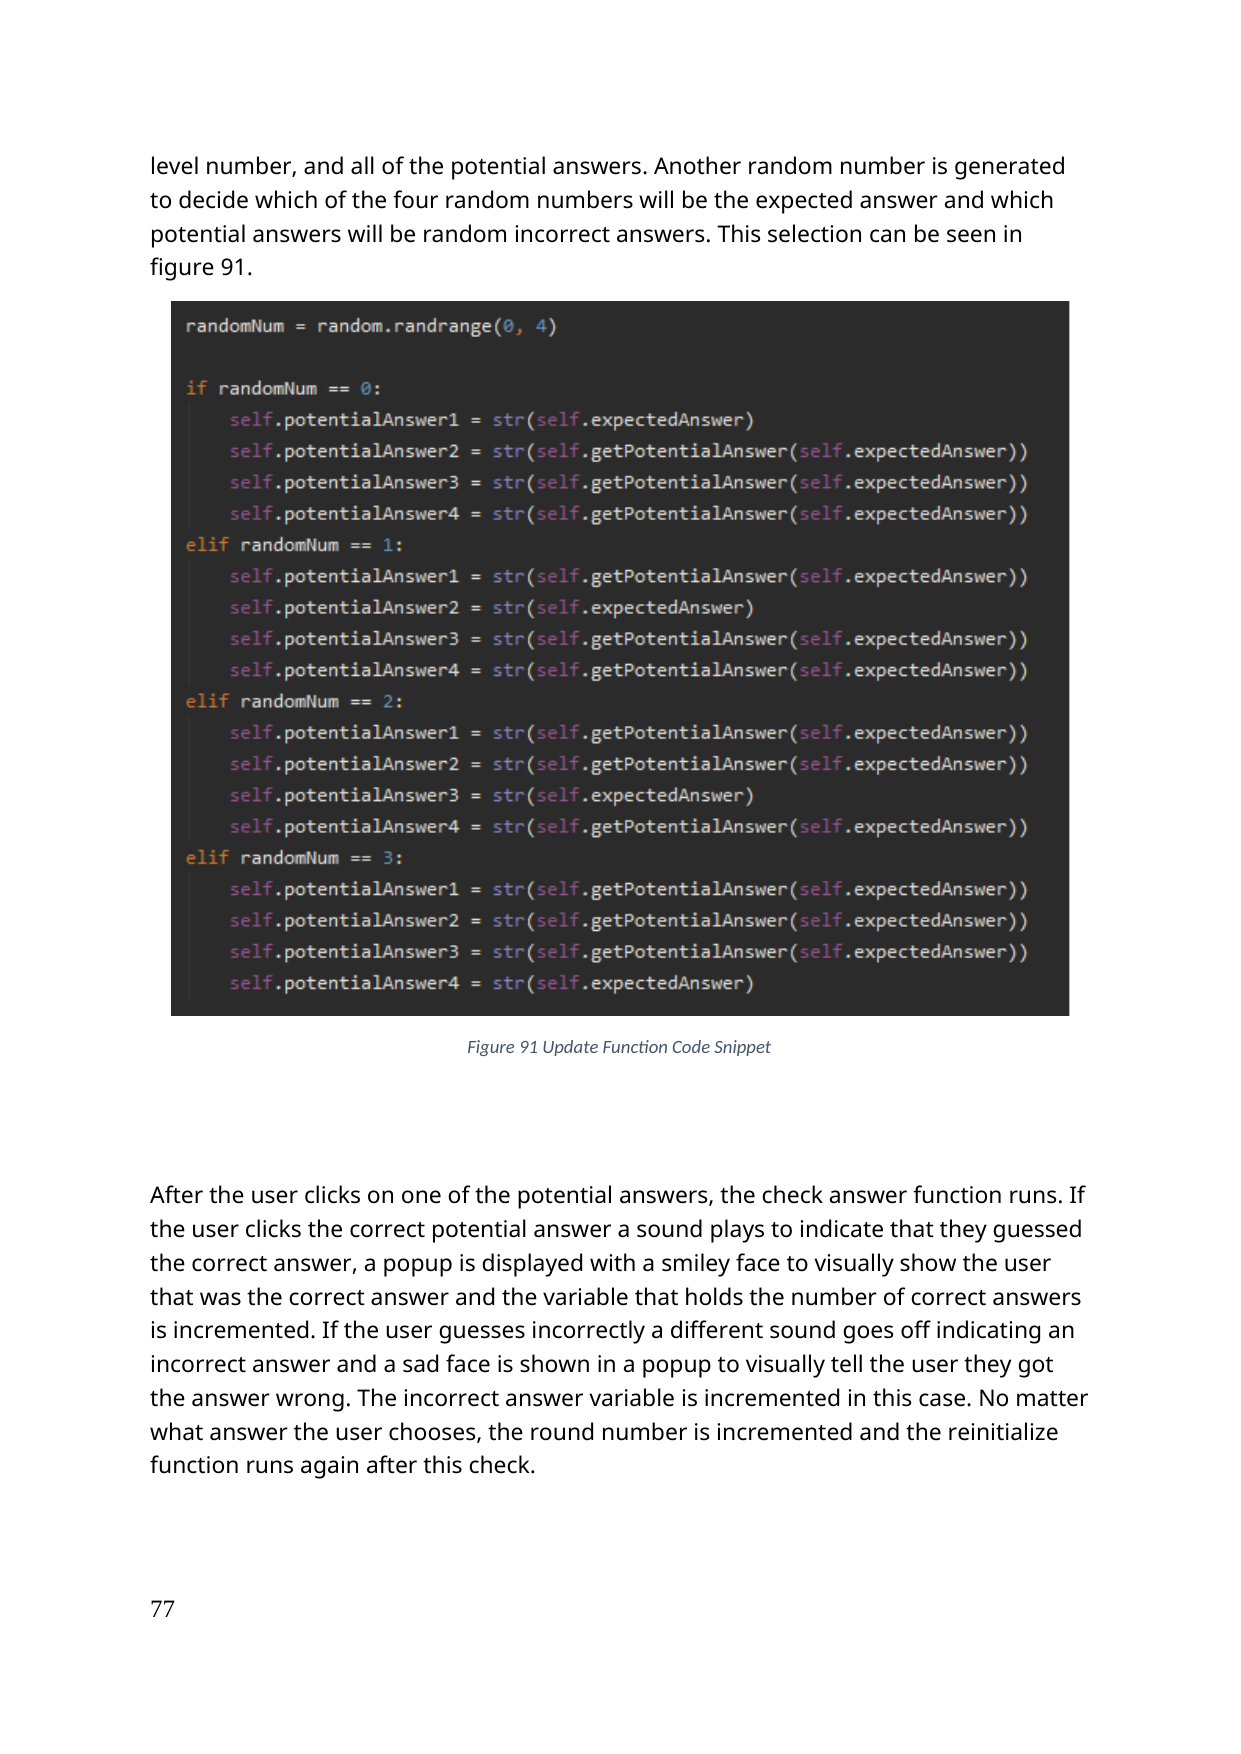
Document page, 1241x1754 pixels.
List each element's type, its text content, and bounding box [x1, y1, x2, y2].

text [150, 150, 1090, 282]
picture [171, 301, 1070, 1016]
text After the user clicks on one of the potential answers, the check answer function runs. If the user clicks the correct potential answer a sound plays to indicate that they guessed the correct answer, a popup is displayed with a smiley face to visually show the user that was the correct answer and the variable that holds the number of correct answers is incremented. If the user guesses incorrectly a different sound goes off indicating an incorrect answer and a sad face is shown in a popup to visually tell the user they got the answer wrong. The incorrect answer variable is incremented in this case. No matter what answer the user chooses, the round number is incremented and the reinitialize function runs again after this check. [150, 1179, 1090, 1481]
